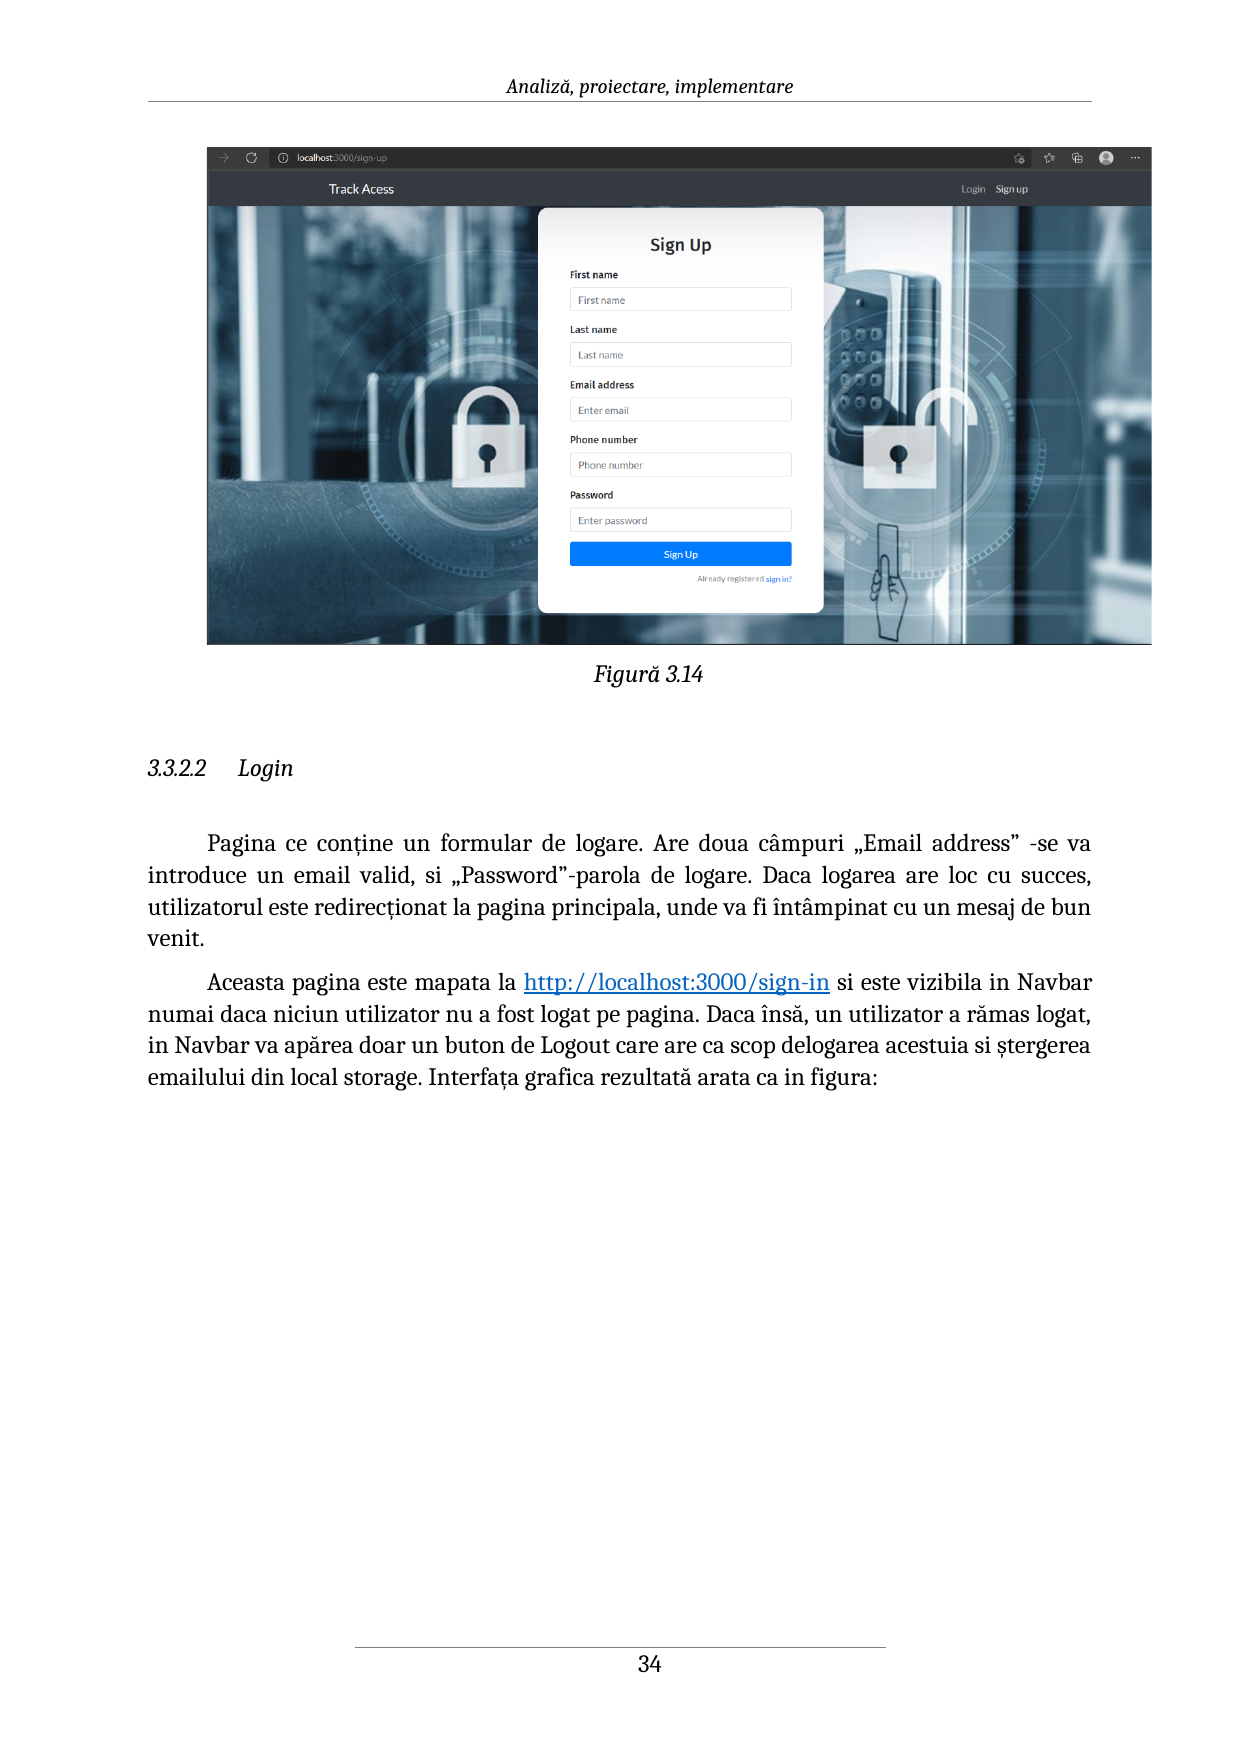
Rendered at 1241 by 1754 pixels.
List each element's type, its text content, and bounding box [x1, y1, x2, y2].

text Pagina ce conține un formular de logare. Are doua câmpuri „Email address” -se va introduce un email valid, si „Password”-parola de logare. Daca logarea are loc cu succes, utilizatorul este redirecționat la pagina principala, unde va fi întâmpinat cu un mesaj de bun venit. [148, 829, 1092, 953]
text Aceasta pagina este mapata la http://localhost:3000/sign-in si este vizibila in Navbar numai daca niciun utilizator nu a fost logat pe pagina. Daca însă, un utilizator a rămas logat, in Navbar va apărea doar un buton de Logout care are ca scop delogarea acestuia si ștergerea emailului din local storage. Interfața grafica rezultată arata ca in figura: [148, 968, 1092, 1092]
subtitle Login [148, 754, 1092, 782]
picture [206, 147, 1152, 645]
